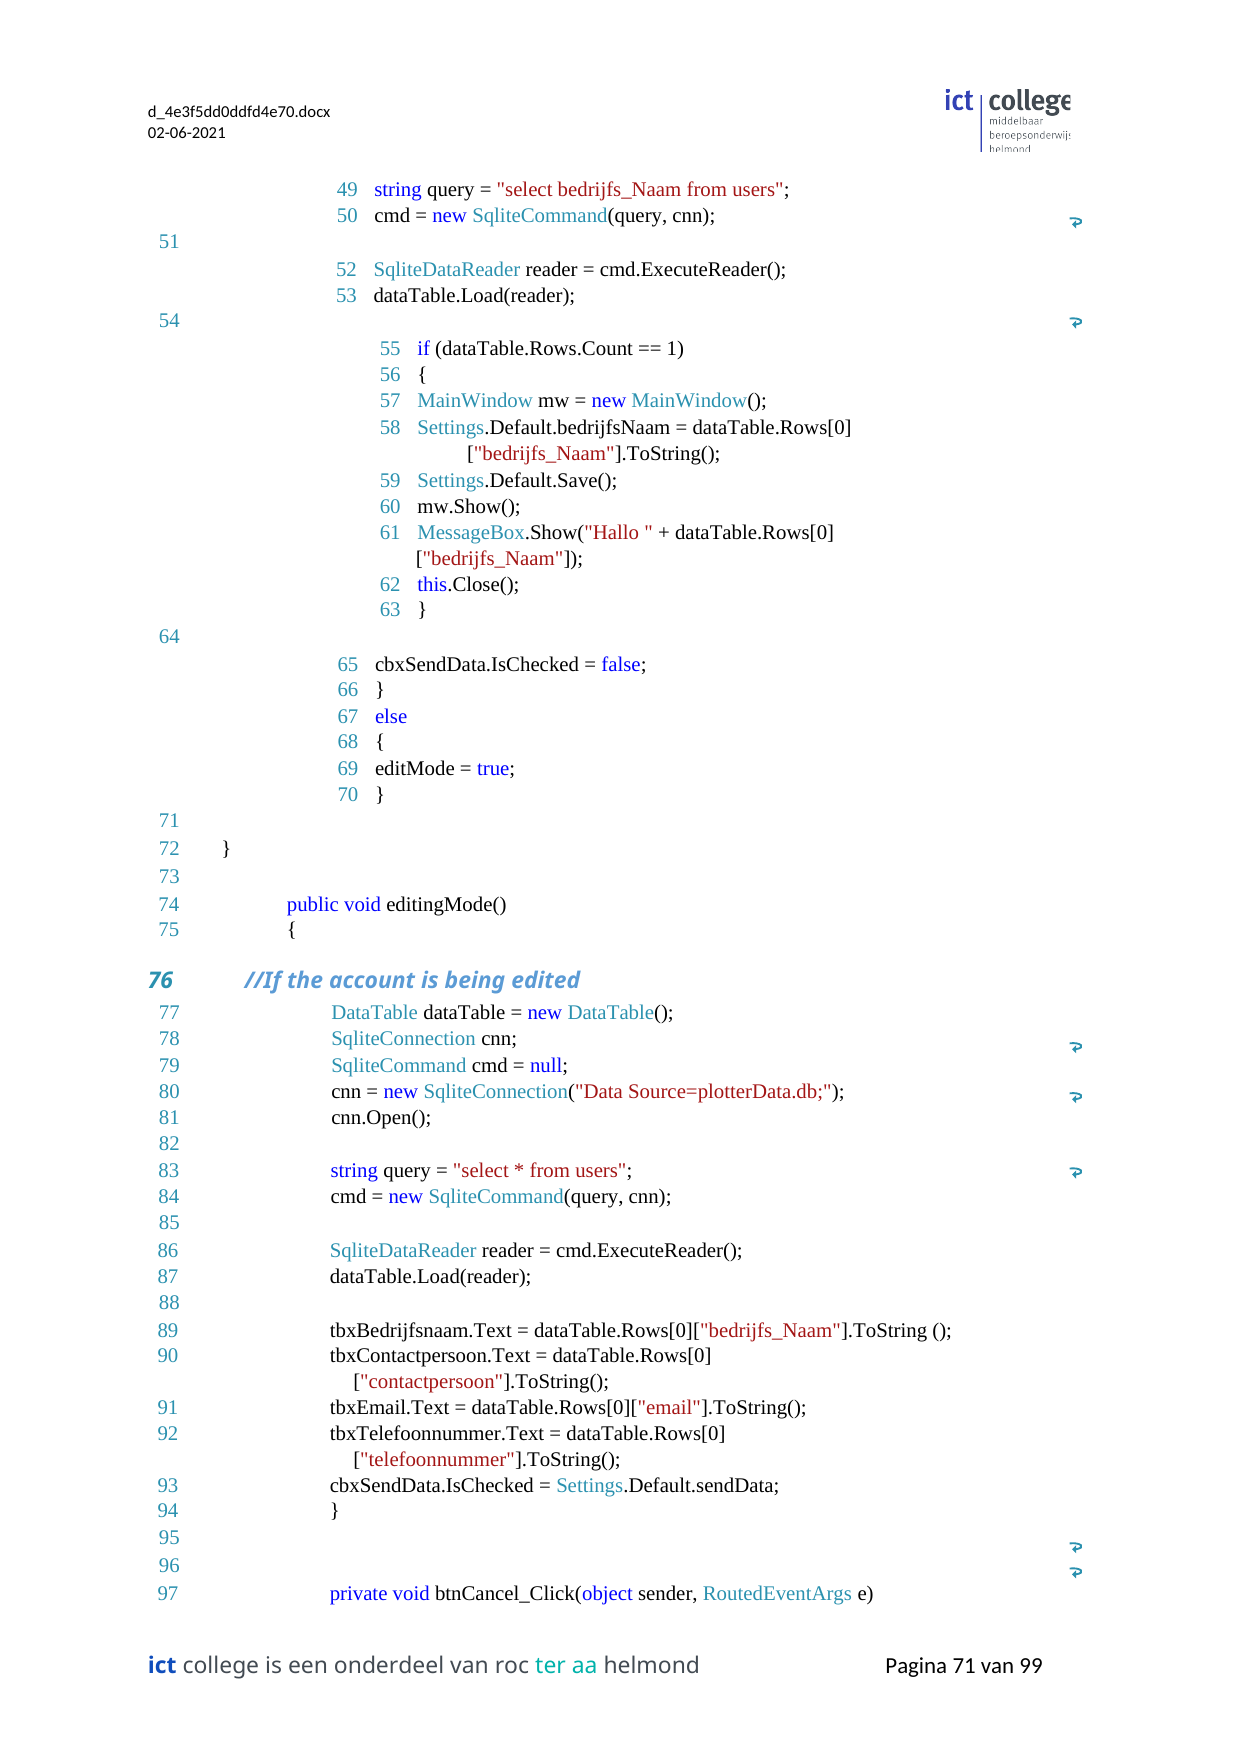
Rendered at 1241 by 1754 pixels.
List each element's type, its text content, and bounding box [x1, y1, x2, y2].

text 54 [159, 308, 1093, 332]
list Settings.Default.Save(); [379, 468, 1093, 492]
list editMode = true; [337, 756, 1093, 780]
list MainWindow mw = new MainWindow(); [379, 388, 1093, 412]
text 71 [159, 808, 1093, 832]
list } [337, 782, 1093, 806]
list this.Close(); [379, 571, 1093, 596]
list if (dataTable.Rows.Count == 1) [379, 336, 1093, 360]
text 85 [159, 1210, 1093, 1234]
list else [337, 703, 1093, 728]
text 96 [159, 1553, 1093, 1577]
list SqliteDataReader reader = cmd.ExecuteReader(); [336, 257, 1093, 281]
list public void editingMode() [158, 892, 1093, 916]
list mw.Show(); [379, 494, 1093, 518]
list } [157, 1498, 1093, 1522]
list SqliteConnection cnn; [159, 1026, 1093, 1050]
text ["contactpersoon"].ToString(); [353, 1369, 1093, 1393]
picture [945, 89, 1071, 152]
list tbxContactpersoon.Text = dataTable.Rows[0] [157, 1343, 1093, 1367]
text 88 [159, 1290, 1093, 1314]
list DataTable dataTable = new DataTable(); [159, 1000, 1093, 1024]
list string query = "select * from users"; [158, 1158, 1093, 1182]
subtitle 76 //If the account is being edited [148, 964, 1093, 995]
list { [158, 917, 1093, 941]
list cnn.Open(); [159, 1105, 1093, 1129]
list Settings.Default.bedrijfsNaam = dataTable.Rows[0] [379, 415, 1093, 439]
list dataTable.Load(reader); [336, 283, 1093, 307]
list string query = "select bedrijfs_Naam from users"; [337, 177, 1093, 201]
list cmd = new SqliteCommand(query, cnn); [337, 203, 1093, 227]
list cbxSendData.IsChecked = false; [337, 651, 1093, 676]
list cbxSendData.IsChecked = Settings.Default.sendData; [157, 1473, 1093, 1497]
list tbxTelefoonnummer.Text = dataTable.Rows[0] [157, 1421, 1093, 1445]
text 51 [159, 229, 1093, 253]
text ["bedrijfs_Naam"]); [416, 546, 1093, 570]
list SqliteCommand cmd = null; [159, 1053, 1093, 1077]
text 82 [159, 1131, 1093, 1154]
list { [337, 729, 1093, 753]
text 64 [159, 623, 1093, 648]
list MessageBox.Show("Hallo " + dataTable.Rows[0] [379, 520, 1093, 544]
list } [379, 597, 1093, 621]
list { [379, 362, 1093, 386]
list cnn = new SqliteConnection("Data Source=plotterData.db;"); [159, 1079, 1093, 1103]
list tbxEmail.Text = dataTable.Rows[0]["email"].ToString(); [157, 1395, 1093, 1419]
text ["telefoonnummer"].ToString(); [353, 1447, 1093, 1471]
text 73 [159, 864, 1093, 888]
list } [337, 677, 1093, 701]
text 72 } [159, 836, 1093, 860]
list dataTable.Load(reader); [157, 1264, 1093, 1288]
text 95 [159, 1525, 1093, 1549]
list tbxBedrijfsnaam.Text = dataTable.Rows[0]["bedrijfs_Naam"].ToString (); [157, 1318, 1093, 1342]
list SqliteDataReader reader = cmd.ExecuteReader(); [157, 1238, 1093, 1262]
text ["bedrijfs_Naam"].ToString(); [148, 441, 1040, 464]
list cmd = new SqliteCommand(query, cnn); [158, 1184, 1093, 1208]
list private void btnCancel_Click(object sender, RoutedEventArgs e) [157, 1581, 1093, 1604]
